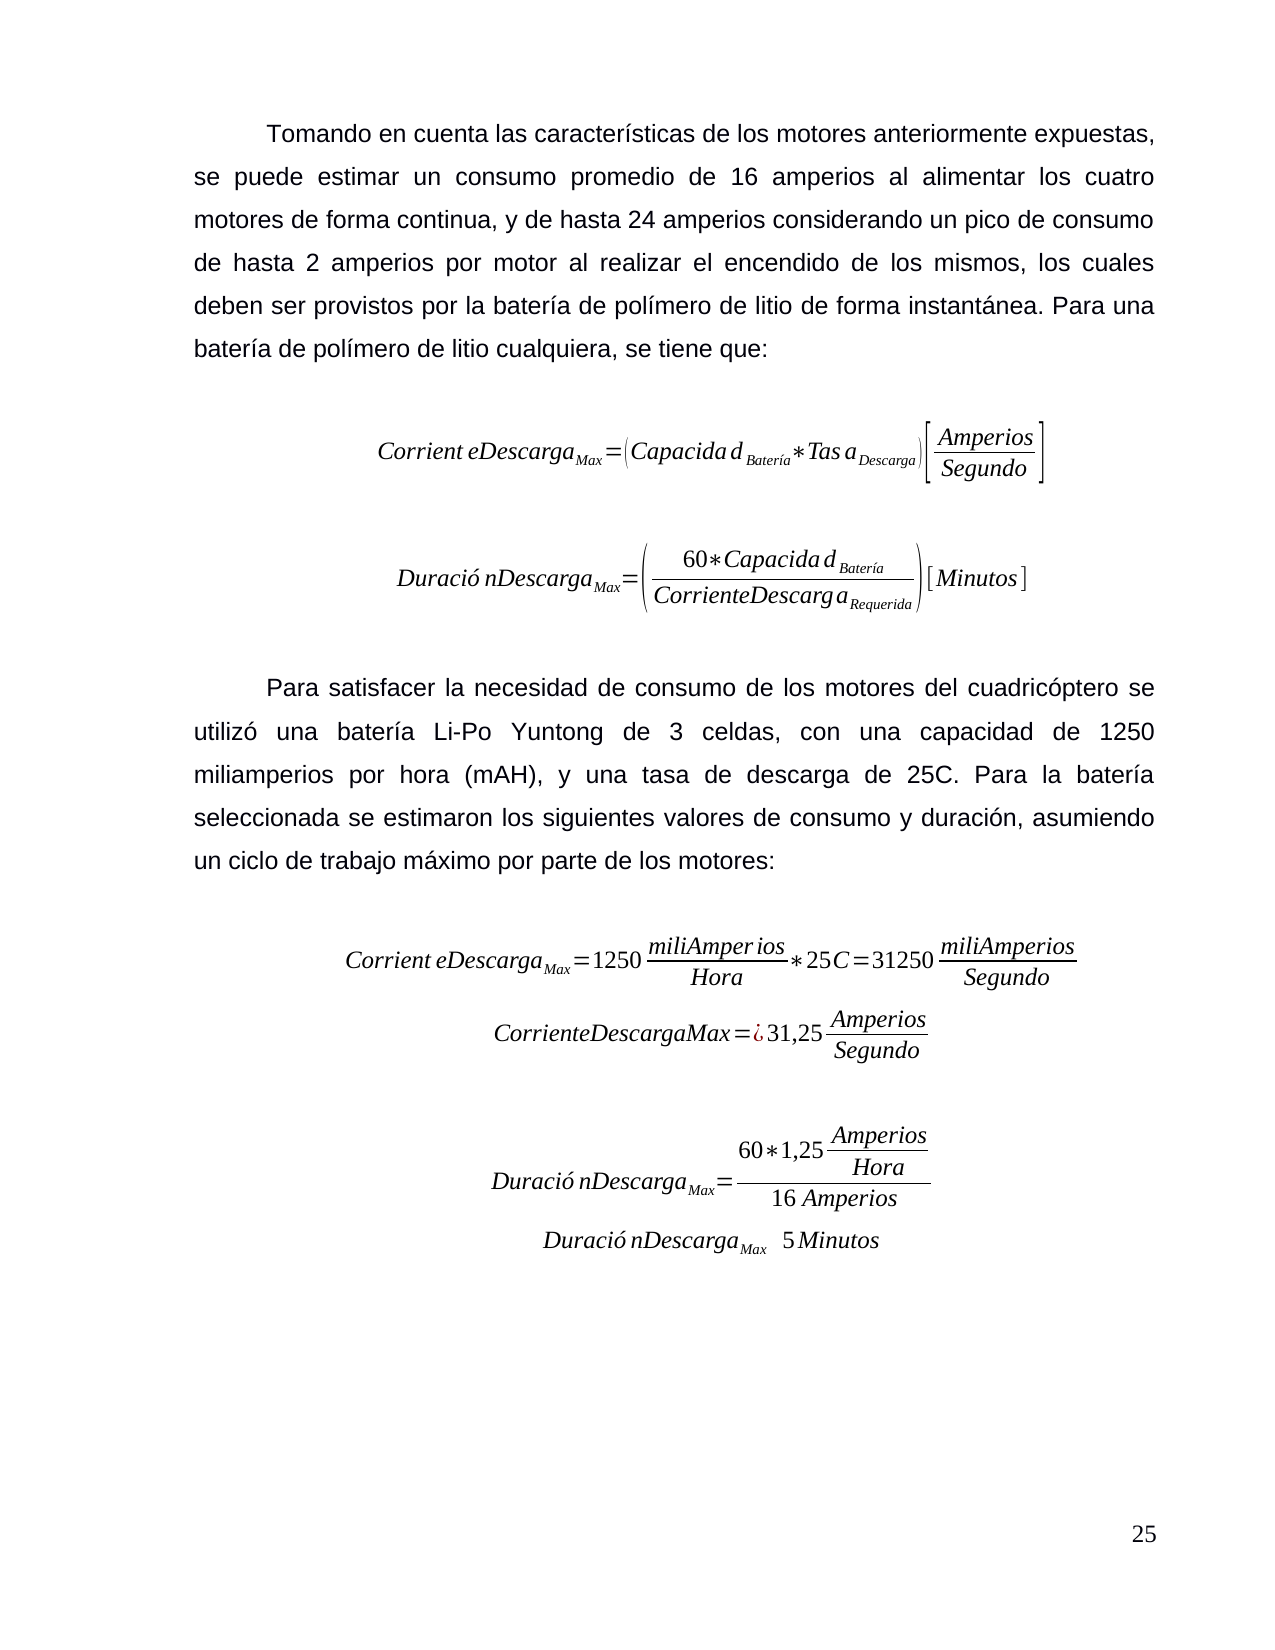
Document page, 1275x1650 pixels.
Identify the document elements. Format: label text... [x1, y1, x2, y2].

text Tomando en cuenta las características de los motores anteriormente expuestas, se puede estimar un consumo promedio de 16 amperios al alimentar los cuatro motores de forma continua, y de hasta 24 amperios considerando un pico de consumo de hasta 2 amperios por motor al realizar el encendido de los mismos, los cuales deben ser provistos por la batería de polímero de litio de forma instantánea. Para una batería de polímero de litio cualquiera, se tiene que: [193, 118, 1156, 363]
text Para satisfacer la necesidad de consumo de los motores del cuadricóptero se utilizó una batería Li-Po Yuntong de 3 celdas, con una capacidad de 1250 miliamperios por hora (mAH), y una tasa de descarga de 25C. Para la batería seleccionada se estimaron los siguientes valores de consumo y duración, asumiendo un ciclo de trabajo máximo por parte de los motores: [193, 673, 1156, 875]
